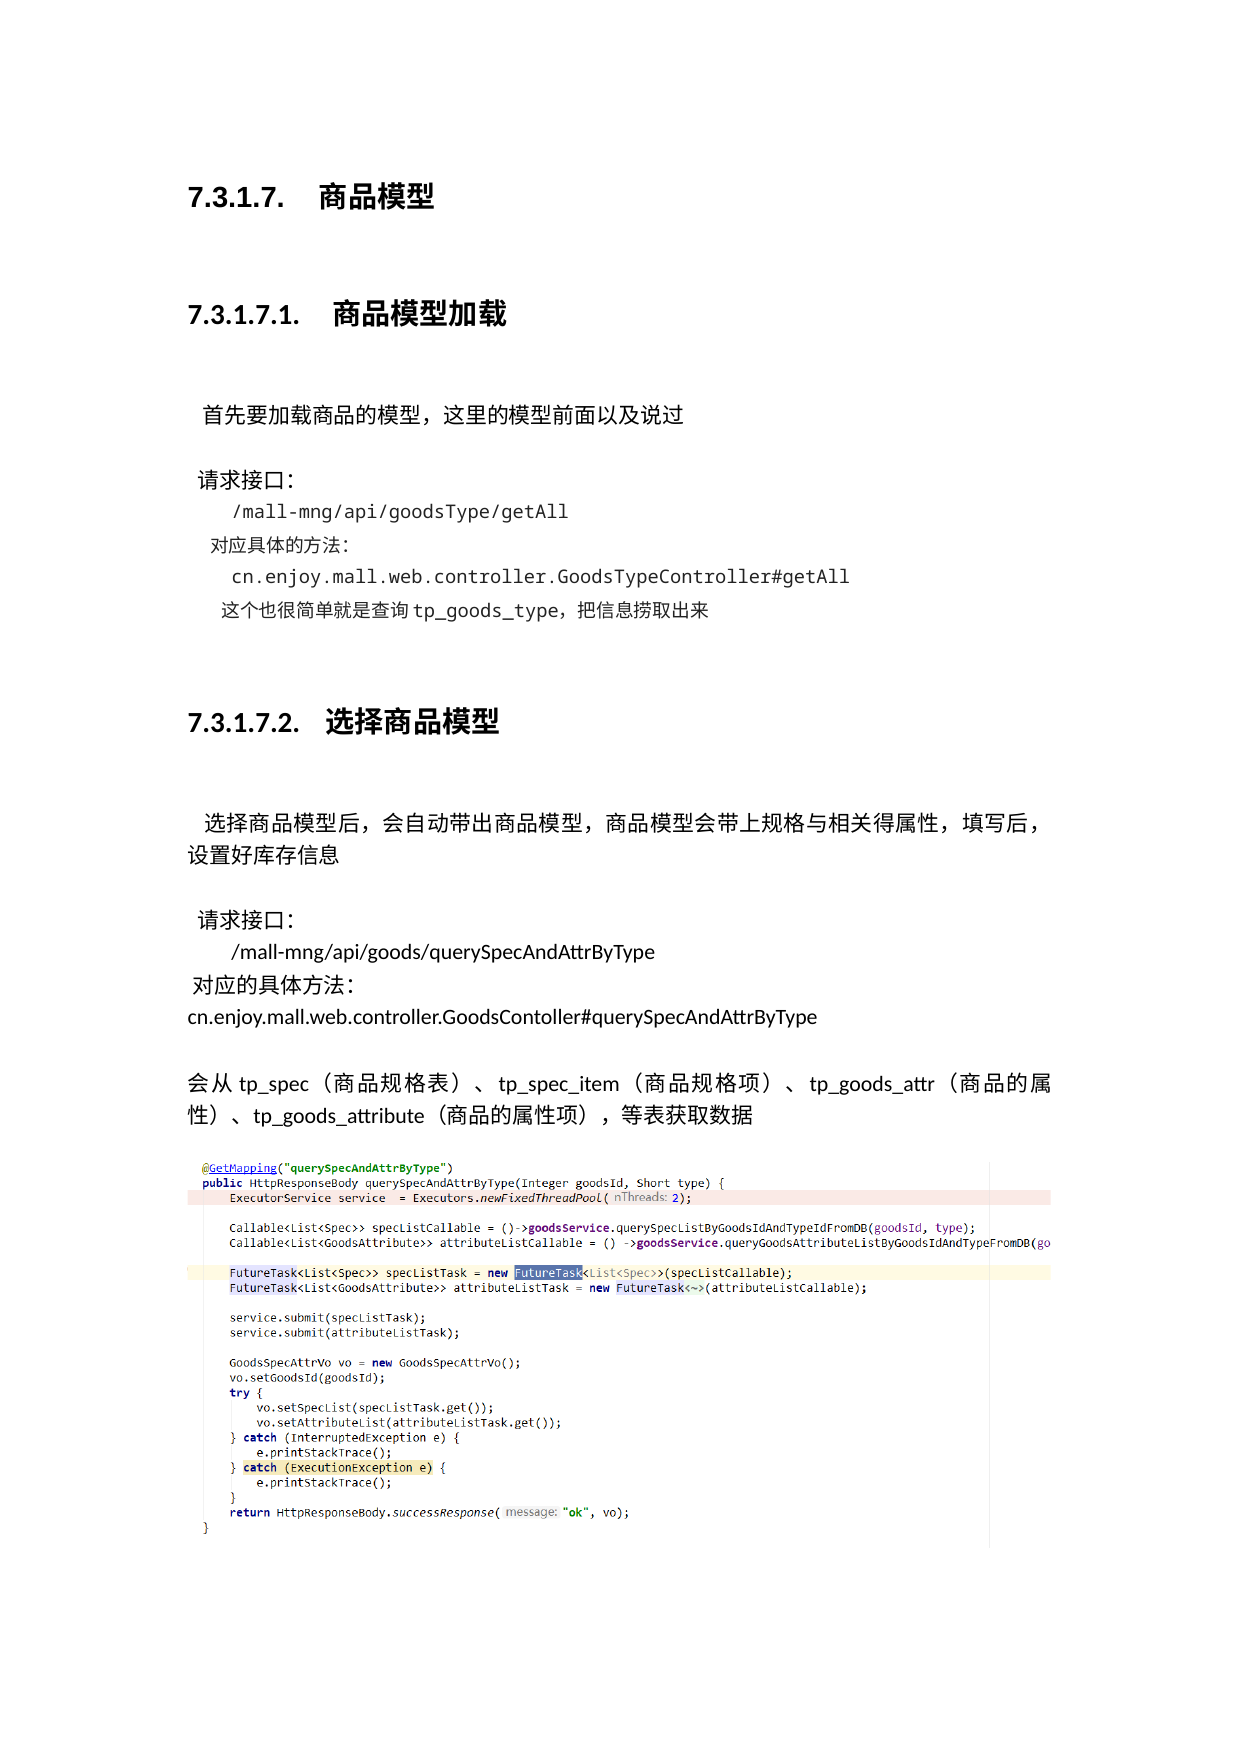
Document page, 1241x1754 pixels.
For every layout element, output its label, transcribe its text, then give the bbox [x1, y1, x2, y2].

text 这个也很简单就是查询tp_goods_type，把信息捞取出来 [187, 594, 1053, 626]
text /mall-mng/api/goods/querySpecAndAttrByType [187, 936, 1053, 969]
text 请求接口： [187, 904, 1053, 936]
subtitle 商品模型 [187, 162, 1053, 227]
text 会从tp_spec（商品规格表）、tp_spec_item（商品规格项）、tp_goods_attr（商品的属性）、tp_goods_attribute（商品的属性项），等表获取数据 [187, 1066, 1053, 1131]
text cn.enjoy.mall.web.controller.GoodsContoller#querySpecAndAttrByType [187, 1001, 1053, 1034]
text 对应的具体方法： [187, 969, 1053, 1001]
text 首先要加载商品的模型，这里的模型前面以及说过 [187, 399, 1053, 431]
text /mall-mng/api/goodsType/getAll [187, 496, 1053, 529]
picture [187, 1163, 1051, 1549]
text 对应具体的方法： [187, 529, 1053, 561]
text 请求接口： [187, 464, 1053, 496]
text 商品模型加载 [187, 280, 1053, 345]
text 选择商品模型 [187, 688, 1053, 753]
text 选择商品模型后，会自动带出商品模型，商品模型会带上规格与相关得属性，填写后，设置好库存信息 [187, 806, 1053, 871]
text cn.enjoy.mall.web.controller.GoodsTypeController#getAll [187, 561, 1053, 594]
